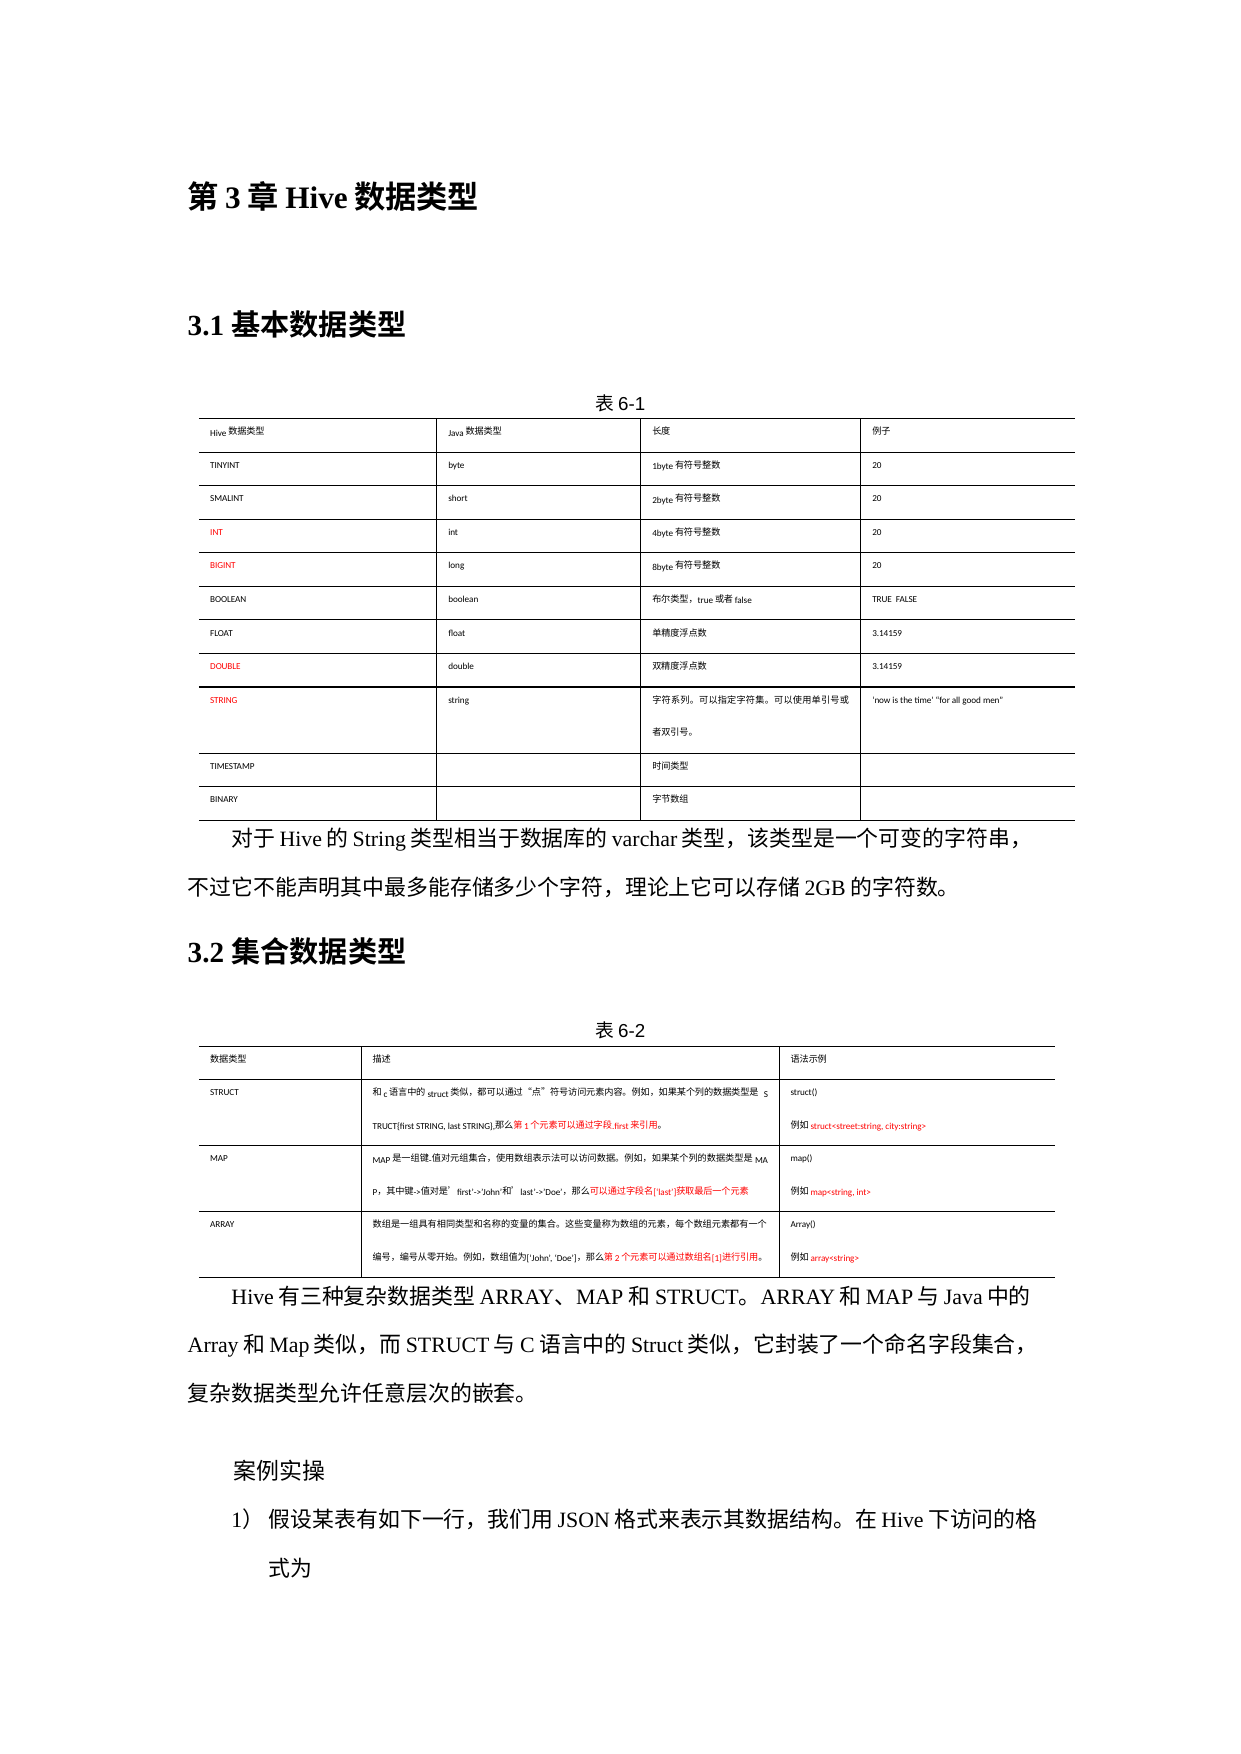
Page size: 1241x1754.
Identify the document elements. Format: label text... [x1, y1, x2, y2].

table_cell BINARY [199, 787, 436, 819]
table_header 语法示例 [780, 1047, 1055, 1079]
table_cell 单精度浮点数 [641, 620, 860, 653]
table_cell 20 [861, 553, 1075, 586]
table_cell INT [199, 520, 436, 552]
table_cell FLOAT [199, 620, 436, 653]
table_cell 字节数组 [641, 787, 860, 819]
table_header 例子 [861, 419, 1075, 452]
table_cell 双精度浮点数 [641, 654, 860, 686]
table_cell map() 例如map<string, int> [780, 1146, 1055, 1211]
table_header 数据类型 [199, 1047, 361, 1079]
table_cell 布尔类型，true或者false [641, 587, 860, 619]
table_cell ‘now is the time’ “for all good men” [861, 688, 1075, 752]
table_cell int [437, 520, 640, 552]
text 表6-1 [187, 386, 1053, 418]
table_cell boolean [437, 587, 640, 619]
table_cell [437, 754, 640, 786]
table_cell 时间类型 [641, 754, 860, 786]
table_cell 20 [861, 486, 1075, 519]
text Hive有三种复杂数据类型ARRAY、MAP 和 STRUCT。ARRAY和MAP与Java中的Array和Map类似，而STRUCT与C语言中的Struct类似，它封装了一个命名字段集合，复杂数据类型允许任意层次的嵌套。 [187, 1278, 1053, 1408]
table_cell 3.14159 [861, 654, 1075, 686]
table_cell string [437, 688, 640, 752]
table_cell BIGINT [199, 553, 436, 586]
subtitle 3.2 集合数据类型 [187, 918, 1053, 983]
table_cell 8byte有符号整数 [641, 553, 860, 586]
table_cell BOOLEAN [199, 587, 436, 619]
list 假设某表有如下一行，我们用JSON格式来表示其数据结构。在Hive下访问的格式为 [231, 1502, 1053, 1583]
text 表6-2 [187, 1013, 1053, 1046]
table_cell MAP是一组键-值对元组集合，使用数组表示法可以访问数据。例如，如果某个列的数据类型是MAP，其中键->值对是’first’->’John’和’last’->’Doe’，那么可以通过字段名[‘last’]获取最后一个元素 [362, 1146, 779, 1211]
table_cell DOUBLE [199, 654, 436, 686]
table_cell float [437, 620, 640, 653]
table_cell [437, 787, 640, 819]
table_header Hive数据类型 [199, 419, 436, 452]
table_cell 和c语言中的struct类似，都可以通过“点”符号访问元素内容。例如，如果某个列的数据类型是STRUCT{first STRING, last STRING},那么第1个元素可以通过字段.first来引用。 [362, 1080, 779, 1145]
table_cell 20 [861, 520, 1075, 552]
table_cell TINYINT [199, 453, 436, 485]
table_cell ARRAY [199, 1212, 361, 1277]
table_cell long [437, 553, 640, 586]
table_cell MAP [199, 1146, 361, 1211]
table_cell 1byte有符号整数 [641, 453, 860, 485]
table_cell Array() 例如array<string> [780, 1212, 1055, 1277]
table_cell [861, 787, 1075, 819]
table_cell TRUE FALSE [861, 587, 1075, 619]
table_cell byte [437, 453, 640, 485]
table_header Java数据类型 [437, 419, 640, 452]
table_cell double [437, 654, 640, 686]
text 对于Hive的String类型相当于数据库的varchar类型，该类型是一个可变的字符串，不过它不能声明其中最多能存储多少个字符，理论上它可以存储2GB的字符数。 [187, 821, 1053, 902]
table_cell SMALINT [199, 486, 436, 519]
table_cell STRING [199, 688, 436, 752]
table_cell 20 [861, 453, 1075, 485]
table_cell 2byte有符号整数 [641, 486, 860, 519]
table_header 描述 [362, 1047, 779, 1079]
table_cell 字符系列。可以指定字符集。可以使用单引号或者双引号。 [641, 688, 860, 752]
table_cell 4byte有符号整数 [641, 520, 860, 552]
table_cell 3.14159 [861, 620, 1075, 653]
table_cell short [437, 486, 640, 519]
table_cell 数组是一组具有相同类型和名称的变量的集合。这些变量称为数组的元素，每个数组元素都有一个编号，编号从零开始。例如，数组值为[‘John’, ‘Doe’]，那么第2个元素可以通过数组名[1]进行引用。 [362, 1212, 779, 1277]
table_cell [861, 754, 1075, 786]
text 案例实操 [187, 1437, 1053, 1502]
table_cell STRUCT [199, 1080, 361, 1145]
table_cell TIMESTAMP [199, 754, 436, 786]
table_cell struct() 例如struct<street:string, city:string> [780, 1080, 1055, 1145]
table_header 长度 [641, 419, 860, 452]
subtitle 3.1 基本数据类型 [187, 290, 1053, 355]
subtitle 第3章 Hive数据类型 [187, 162, 1053, 227]
